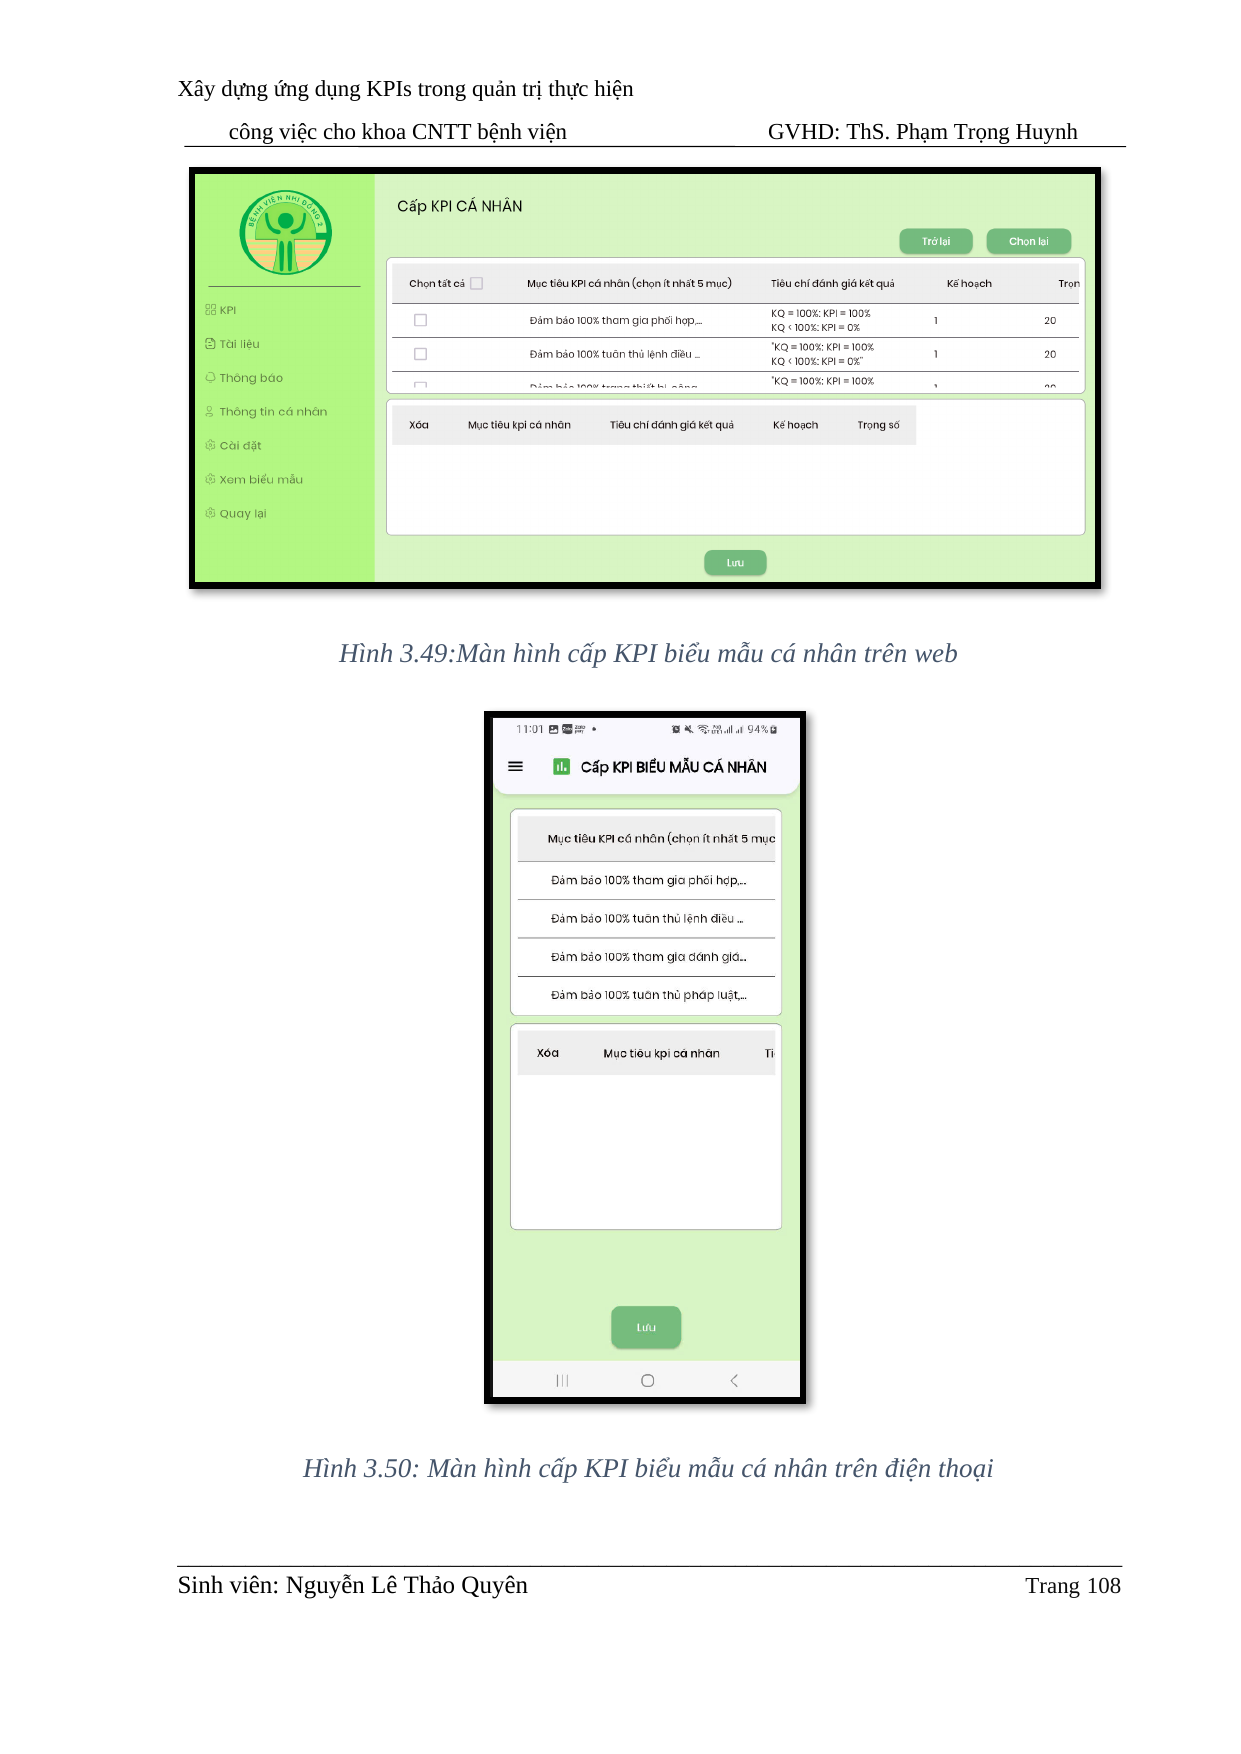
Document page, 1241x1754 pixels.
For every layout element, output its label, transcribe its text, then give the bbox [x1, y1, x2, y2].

picture [490, 717, 800, 1397]
picture [195, 174, 1095, 582]
